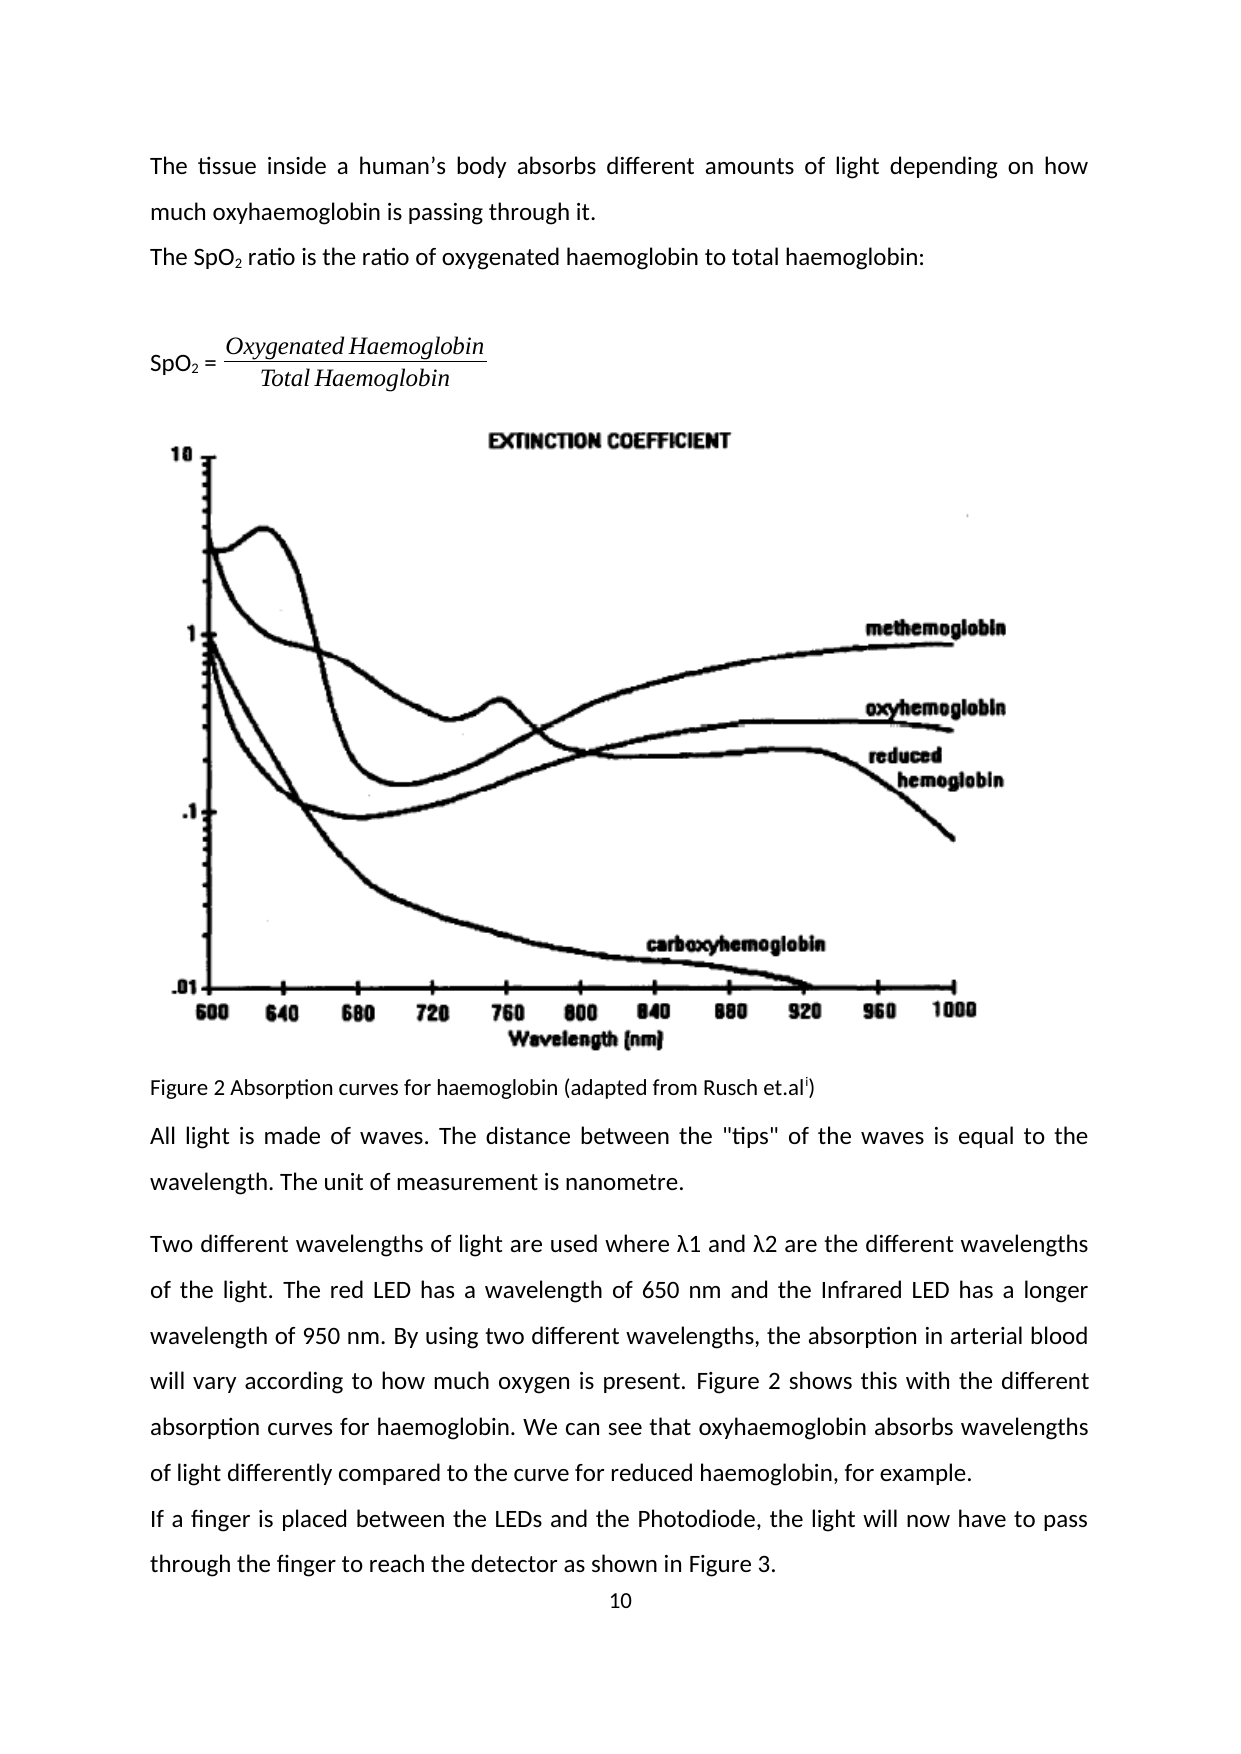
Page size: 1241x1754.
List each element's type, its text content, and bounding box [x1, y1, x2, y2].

text If a finger is placed between the LEDs and the Photodiode, the light will now have to pass through the finger to reach the detector as shown in Figure 3. [150, 1503, 1090, 1579]
text The SpO2 ratio is the ratio of oxygenated haemoglobin to total haemoglobin: [150, 241, 1090, 272]
text All light is made of waves. The distance between the "tips" of the waves is equal to the wavelength. The unit of measurement is nanometre. [150, 1120, 1090, 1196]
text The tissue inside a human’s body absorbs different amounts of light depending on how much oxyhaemoglobin is passing through it. [150, 150, 1090, 226]
picture [150, 407, 1031, 1060]
text SpO2 = [150, 333, 1090, 392]
text Two different wavelengths of light are used where λ1 and λ2 are the different wavelengths of the light. The red LED has a wavelength of 650 nm and the Infrared LED has a longer wavelength of 950 nm. By using two different wavelengths, the absorption in arterial blood will vary according to how much oxygen is present. Figure 2 shows this with the different absorption curves for haemoglobin. We can see that oxyhaemoglobin absorbs wavelengths of light differently compared to the curve for reduced haemoglobin, for example. [150, 1228, 1090, 1487]
